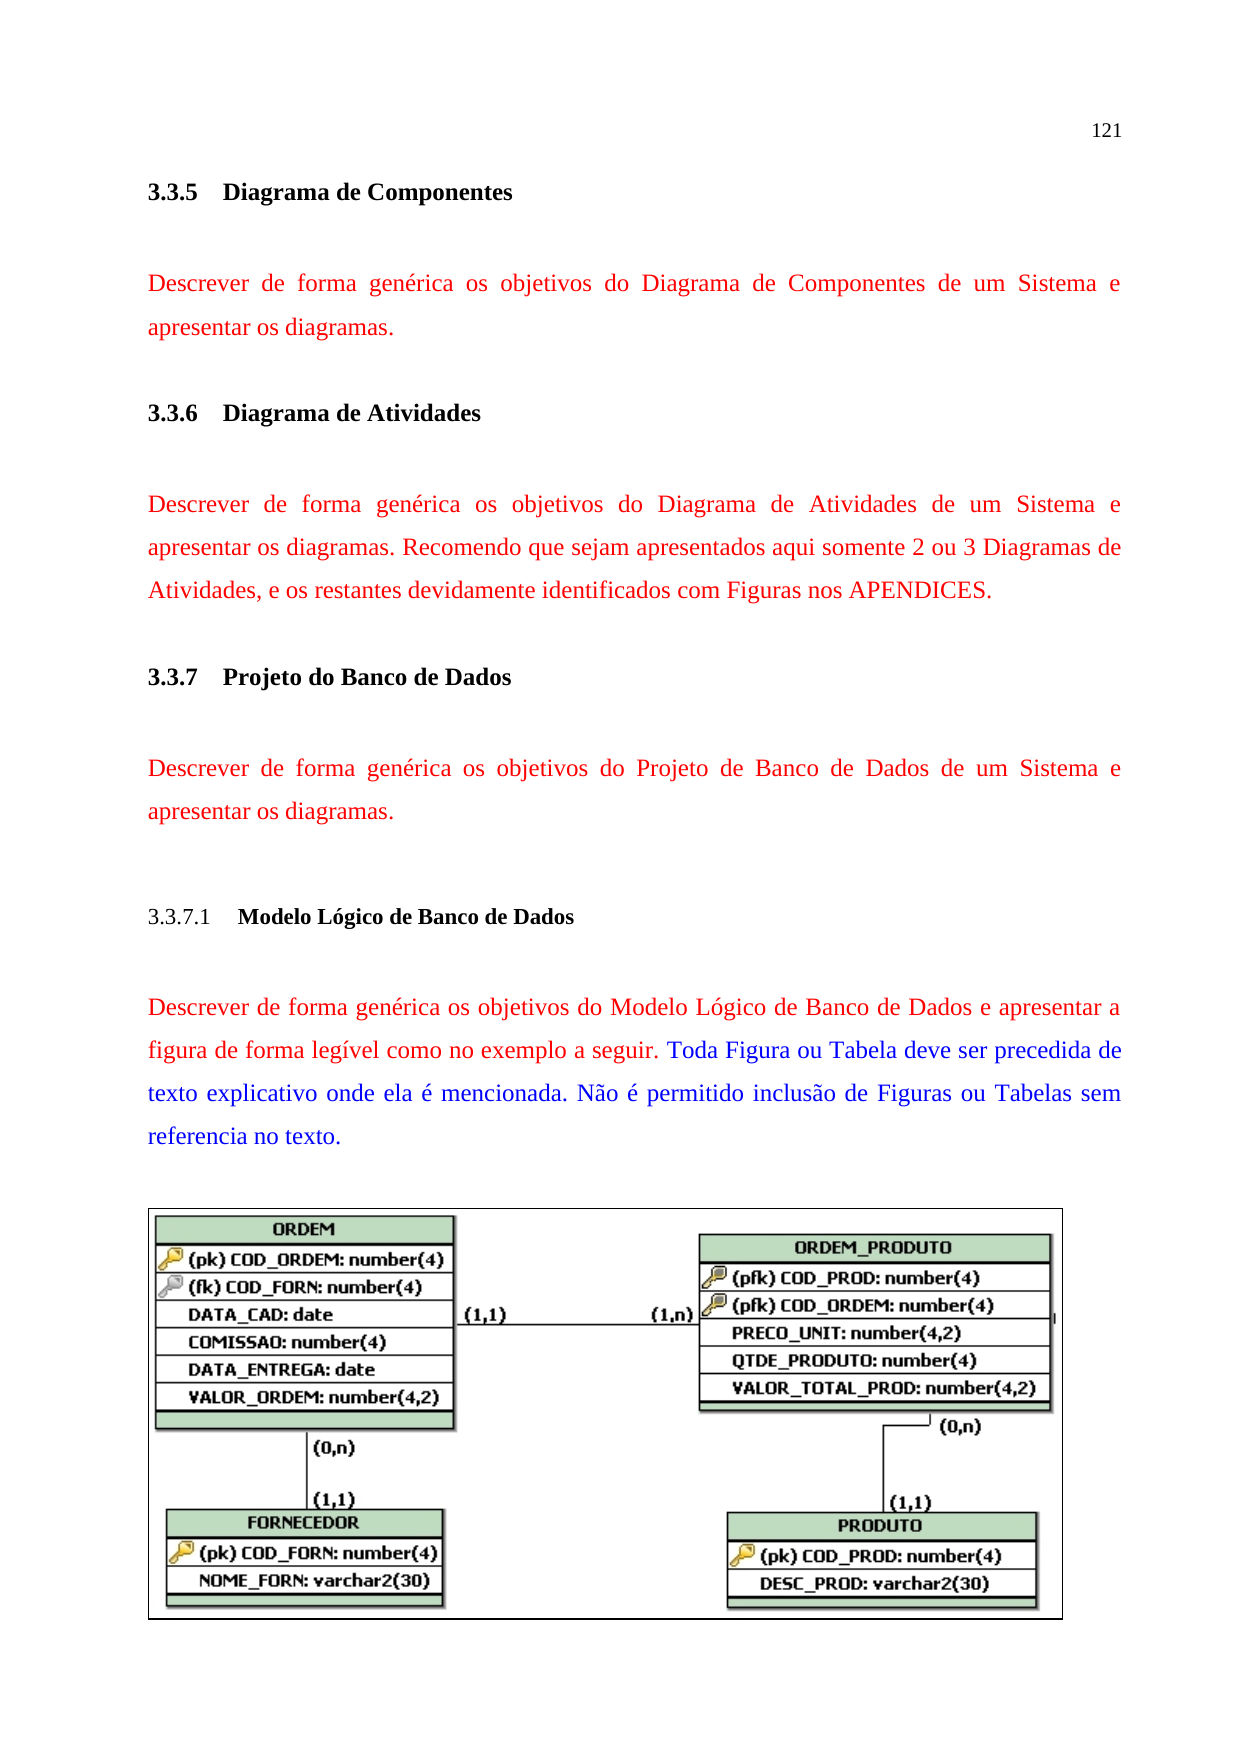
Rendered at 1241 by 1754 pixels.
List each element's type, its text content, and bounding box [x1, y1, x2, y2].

subtitle Diagrama de Componentes [148, 177, 1122, 206]
text Descrever de forma genérica os objetivos do Diagrama de Componentes de um Sistema e apresentar os diagramas. [148, 268, 1122, 340]
text Descrever de forma genérica os objetivos do Diagrama de Atividades de um Sistema e apresentar os diagramas. Recomendo que sejam apresentados aqui somente 2 ou 3 Diagramas de Atividades, e os restantes devidamente identificados com Figuras nos APENDICES. [148, 489, 1122, 604]
subtitle Diagrama de Atividades [148, 398, 1122, 427]
subtitle Modelo Lógico de Banco de Dados [148, 903, 1122, 929]
text Descrever de forma genérica os objetivos do Modelo Lógico de Banco de Dados e apresentar a figura de forma legível como no exemplo a seguir. Toda Figura ou Tabela deve ser precedida de texto explicativo onde ela é mencionada. Não é permitido inclusão de Figuras ou Tabelas sem referencia no texto. [148, 992, 1122, 1150]
text Descrever de forma genérica os objetivos do Projeto de Banco de Dados de um Sistema e apresentar os diagramas. [148, 753, 1122, 825]
subtitle Projeto do Banco de Dados [148, 662, 1122, 690]
picture [149, 1209, 1062, 1618]
